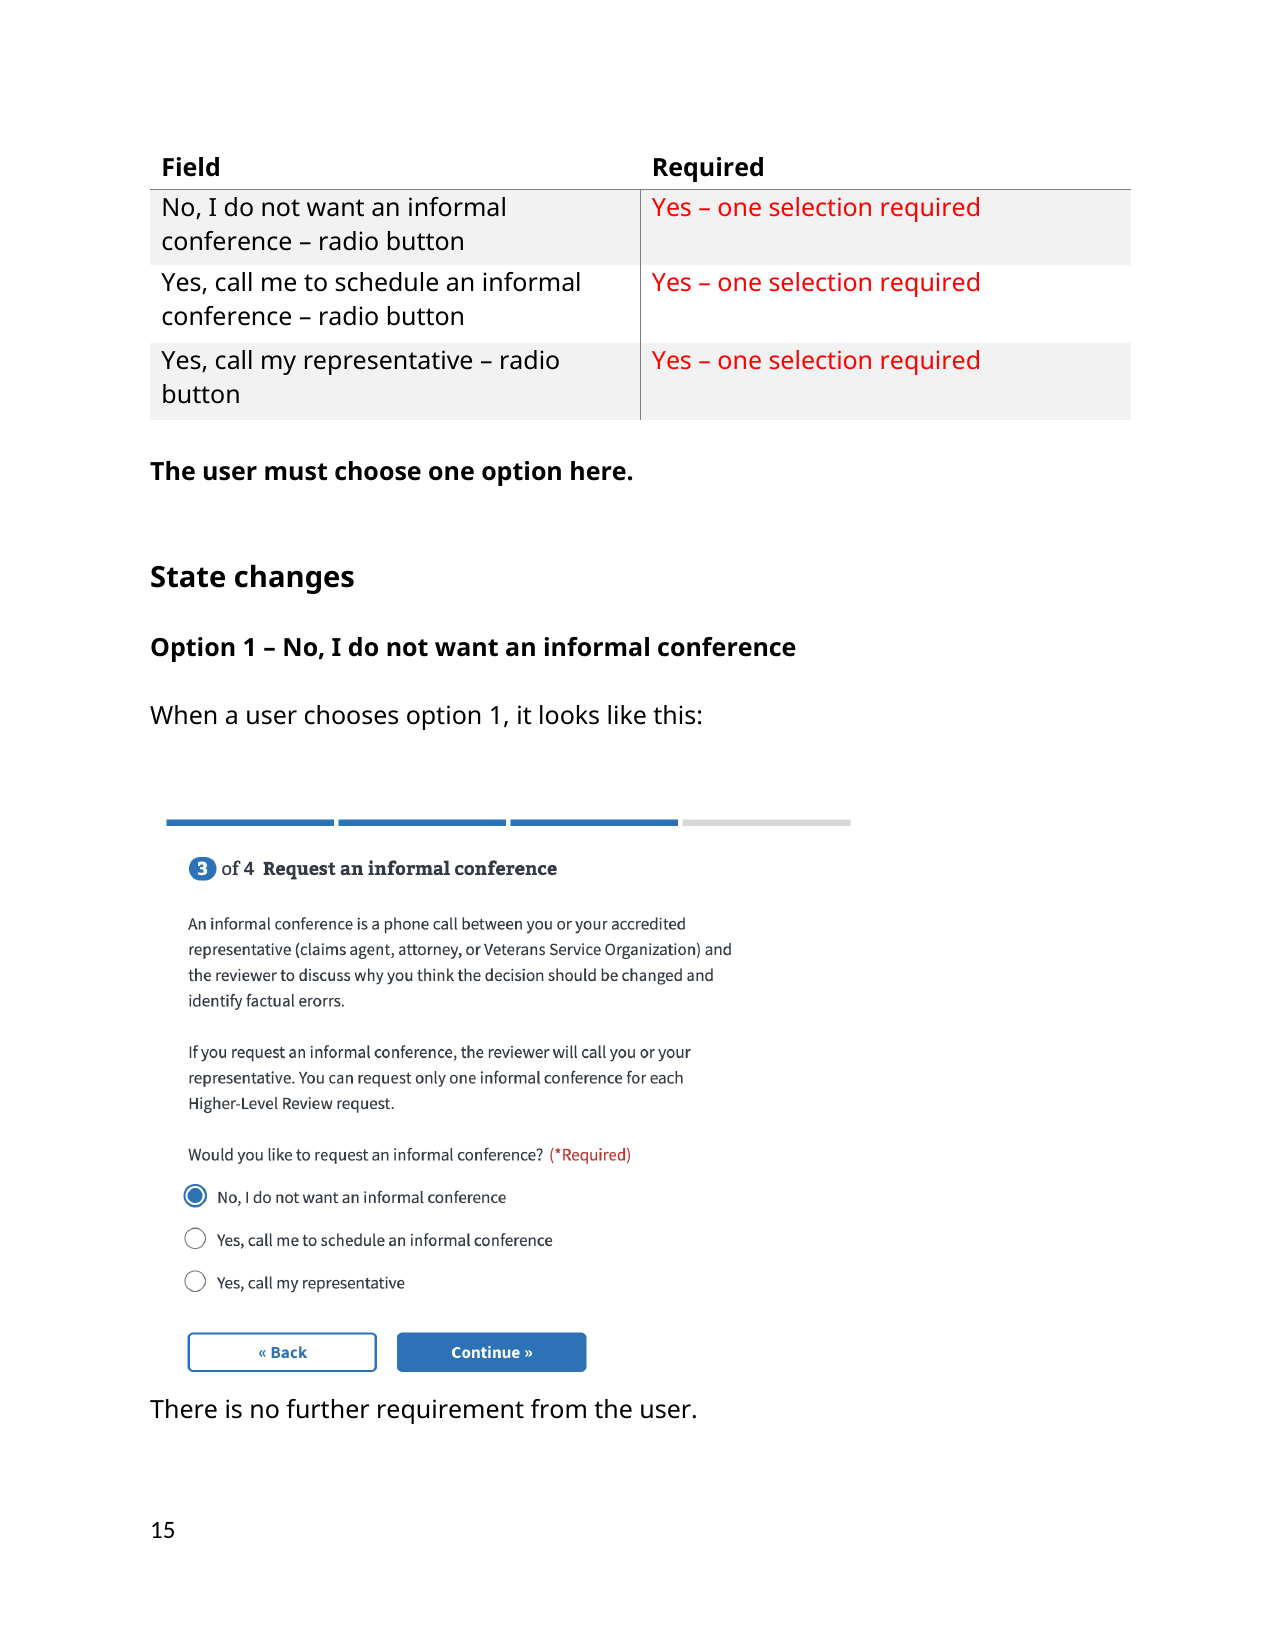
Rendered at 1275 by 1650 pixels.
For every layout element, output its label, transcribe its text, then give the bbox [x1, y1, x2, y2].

table_cell Yes, call my representative – radio button [150, 343, 640, 420]
picture [150, 800, 865, 1392]
table_header Field [150, 150, 640, 189]
text The user must choose one option here. [150, 454, 1125, 488]
text Option 1 – No, I do not want an informal conference [150, 630, 1125, 664]
text There is no further requirement from the user. [150, 1391, 1125, 1426]
table_header Required [640, 150, 1131, 189]
table_cell No, I do not want an informal conference – radio button [150, 190, 640, 265]
text State changes [150, 556, 1125, 596]
text When a user chooses option 1, it looks like this: [150, 698, 1125, 732]
table_cell Yes – one selection required [641, 343, 1131, 420]
table_cell Yes – one selection required [641, 265, 1131, 342]
table_cell Yes, call me to schedule an informal conference – radio button [150, 265, 640, 342]
table_cell Yes – one selection required [641, 190, 1131, 265]
